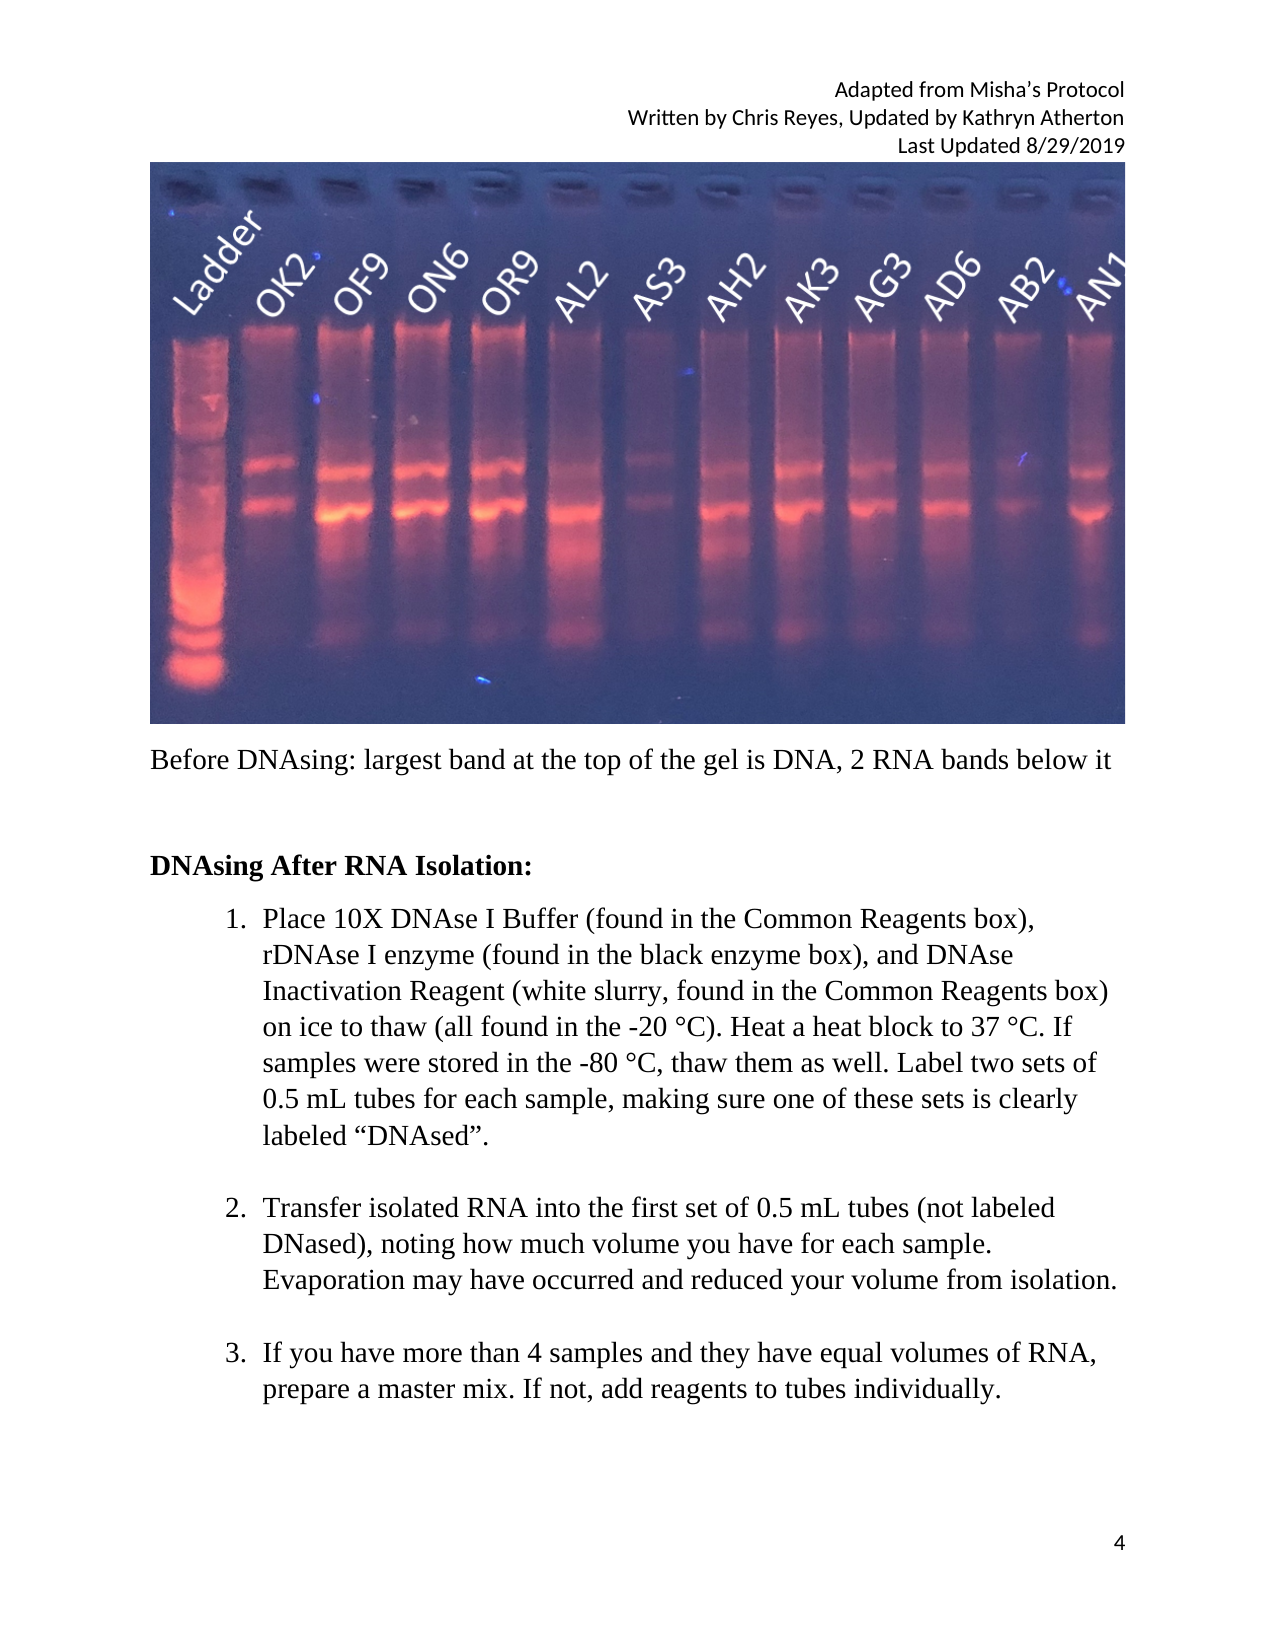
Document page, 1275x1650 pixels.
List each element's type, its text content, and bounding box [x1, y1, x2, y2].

list If you have more than 4 samples and they have equal volumes of RNA, prepare a master mix. If not, add reagents to tubes individually. [225, 1335, 1125, 1404]
text DNAsing After RNA Isolation: [150, 848, 1125, 882]
list Transfer isolated RNA into the first set of 0.5 mL tubes (not labeled DNased), noting how much volume you have for each sample. Evaporation may have occurred and reduced your volume from isolation. [225, 1190, 1125, 1296]
list Place 10X DNAse I Buffer (found in the Common Reagents box), rDNAse I enzyme (found in the black enzyme box), and DNAse Inactivation Reagent (white slurry, found in the Common Reagents box) on ice to thaw (all found in the -20 °C). Heat a heat block to 37 °C. If samples were stored in the -80 °C, thaw them as well. Label two sets of 0.5 mL tubes for each sample, making sure one of these sets is clearly labeled “DNAsed”. [225, 901, 1125, 1151]
text Before DNAsing: largest band at the top of the gel is DNA, 2 RNA bands below it [150, 742, 1125, 776]
picture [150, 159, 1125, 724]
